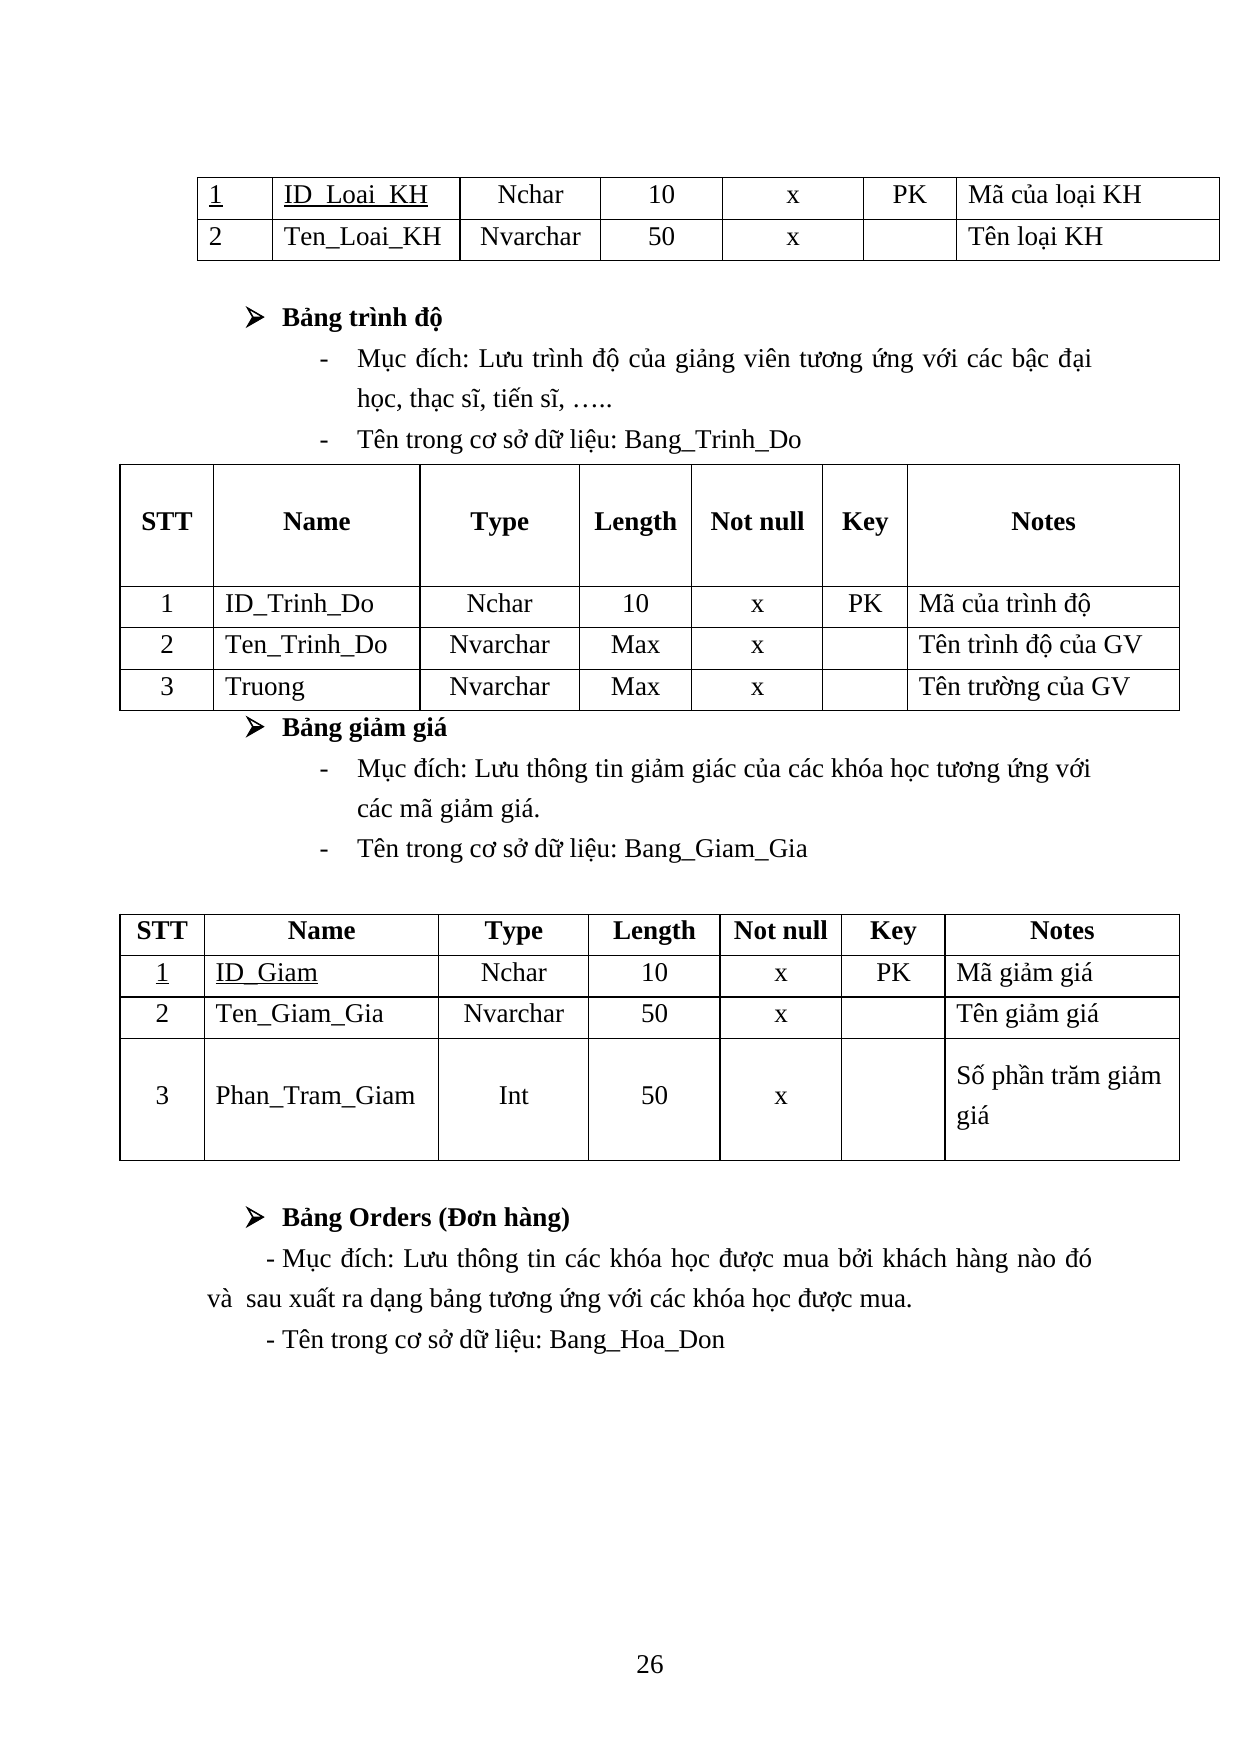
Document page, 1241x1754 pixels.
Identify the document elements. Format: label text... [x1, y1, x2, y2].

table_cell Max [580, 628, 691, 669]
table_cell Mã của trình độ [908, 587, 1179, 627]
list Tên trong cơ sở dữ liệu: Bang_Trinh_Do [319, 423, 1092, 454]
table_cell PK [823, 587, 907, 627]
list Bảng giảm giá [244, 711, 1092, 742]
table_cell Nchar [461, 178, 600, 219]
table_cell Nvarchar [421, 670, 579, 710]
table_cell Ten_Trinh_Do [214, 628, 419, 669]
table_cell x [692, 670, 822, 710]
table_cell 3 [121, 1039, 204, 1160]
table_cell x [721, 956, 841, 996]
table_cell [864, 220, 956, 260]
table_header Type [421, 465, 579, 586]
table_header Length [580, 465, 691, 586]
table_cell 1 [198, 178, 272, 219]
table_cell Phan_Tram_Giam [205, 1039, 438, 1160]
table_cell 1 [121, 956, 204, 996]
table_cell Mã của loại KH [957, 178, 1219, 219]
table_header STT [121, 915, 204, 955]
table_cell 10 [589, 956, 719, 996]
table_cell x [721, 998, 841, 1038]
table_header Key [823, 465, 907, 586]
table_cell Truong [214, 670, 419, 710]
table_cell Nchar [421, 587, 579, 627]
table_cell Tên loại KH [957, 220, 1219, 260]
table_cell ID_Loai_KH [273, 178, 459, 219]
table_cell 10 [580, 587, 691, 627]
table_cell Nvarchar [461, 220, 600, 260]
table_header Notes [908, 465, 1179, 586]
table_cell Int [439, 1039, 588, 1160]
table_header Key [842, 915, 944, 955]
table_cell 2 [121, 628, 213, 669]
table_cell ID_Giam [205, 956, 438, 996]
table_cell [823, 670, 907, 710]
list Tên trong cơ sở dữ liệu: Bang_Giam_Gia [319, 833, 1092, 864]
list Mục đích: Lưu trình độ của giảng viên tương ứng với các bậc đại học, thạc sĩ, tiến sĩ, ….. [319, 342, 1092, 414]
table_cell x [723, 178, 863, 219]
table_cell x [721, 1039, 841, 1160]
table_cell 50 [601, 220, 722, 260]
table_cell Nchar [439, 956, 588, 996]
table_cell 2 [198, 220, 272, 260]
table_cell x [723, 220, 863, 260]
table_cell Số phần trăm giảm giá [946, 1039, 1179, 1160]
table_cell [842, 998, 944, 1038]
table_cell 2 [121, 998, 204, 1038]
table_cell Tên giảm giá [946, 998, 1179, 1038]
table_cell PK [864, 178, 956, 219]
table_header Type [439, 915, 588, 955]
table_header Name [214, 465, 419, 586]
table_cell 10 [601, 178, 722, 219]
table_header Notes [946, 915, 1179, 955]
table_header Not null [692, 465, 822, 586]
list Bảng trình độ [244, 302, 1092, 333]
table_cell Mã giảm giá [946, 956, 1179, 996]
table_cell Nvarchar [439, 998, 588, 1038]
table_header STT [121, 465, 213, 586]
table_cell Ten_Loai_KH [273, 220, 459, 260]
list Bảng Orders (Đơn hàng) [244, 1202, 1092, 1233]
table_header Not null [721, 915, 841, 955]
table_cell 3 [121, 670, 213, 710]
table_cell Tên trường của GV [908, 670, 1179, 710]
table_cell Max [580, 670, 691, 710]
table_cell x [692, 587, 822, 627]
list Mục đích: Lưu thông tin giảm giác của các khóa học tương ứng với các mã giảm giá. [319, 752, 1092, 823]
table_cell [842, 1039, 944, 1160]
table_cell Ten_Giam_Gia [205, 998, 438, 1038]
table_cell Nvarchar [421, 628, 579, 669]
table_cell 50 [589, 998, 719, 1038]
table_header Name [205, 915, 438, 955]
table_cell 50 [589, 1039, 719, 1160]
list Mục đích: Lưu thông tin các khóa học được mua bởi khách hàng nào đó và sau xuất ra dạng bảng tương ứng với các khóa học được mua. [207, 1242, 1092, 1314]
list Tên trong cơ sở dữ liệu: Bang_Hoa_Don [207, 1323, 1092, 1354]
table_cell Tên trình độ của GV [908, 628, 1179, 669]
table_cell PK [842, 956, 944, 996]
table_cell x [692, 628, 822, 669]
table_cell [823, 628, 907, 669]
table_header Length [589, 915, 719, 955]
table_cell ID_Trinh_Do [214, 587, 419, 627]
table_cell 1 [121, 587, 213, 627]
